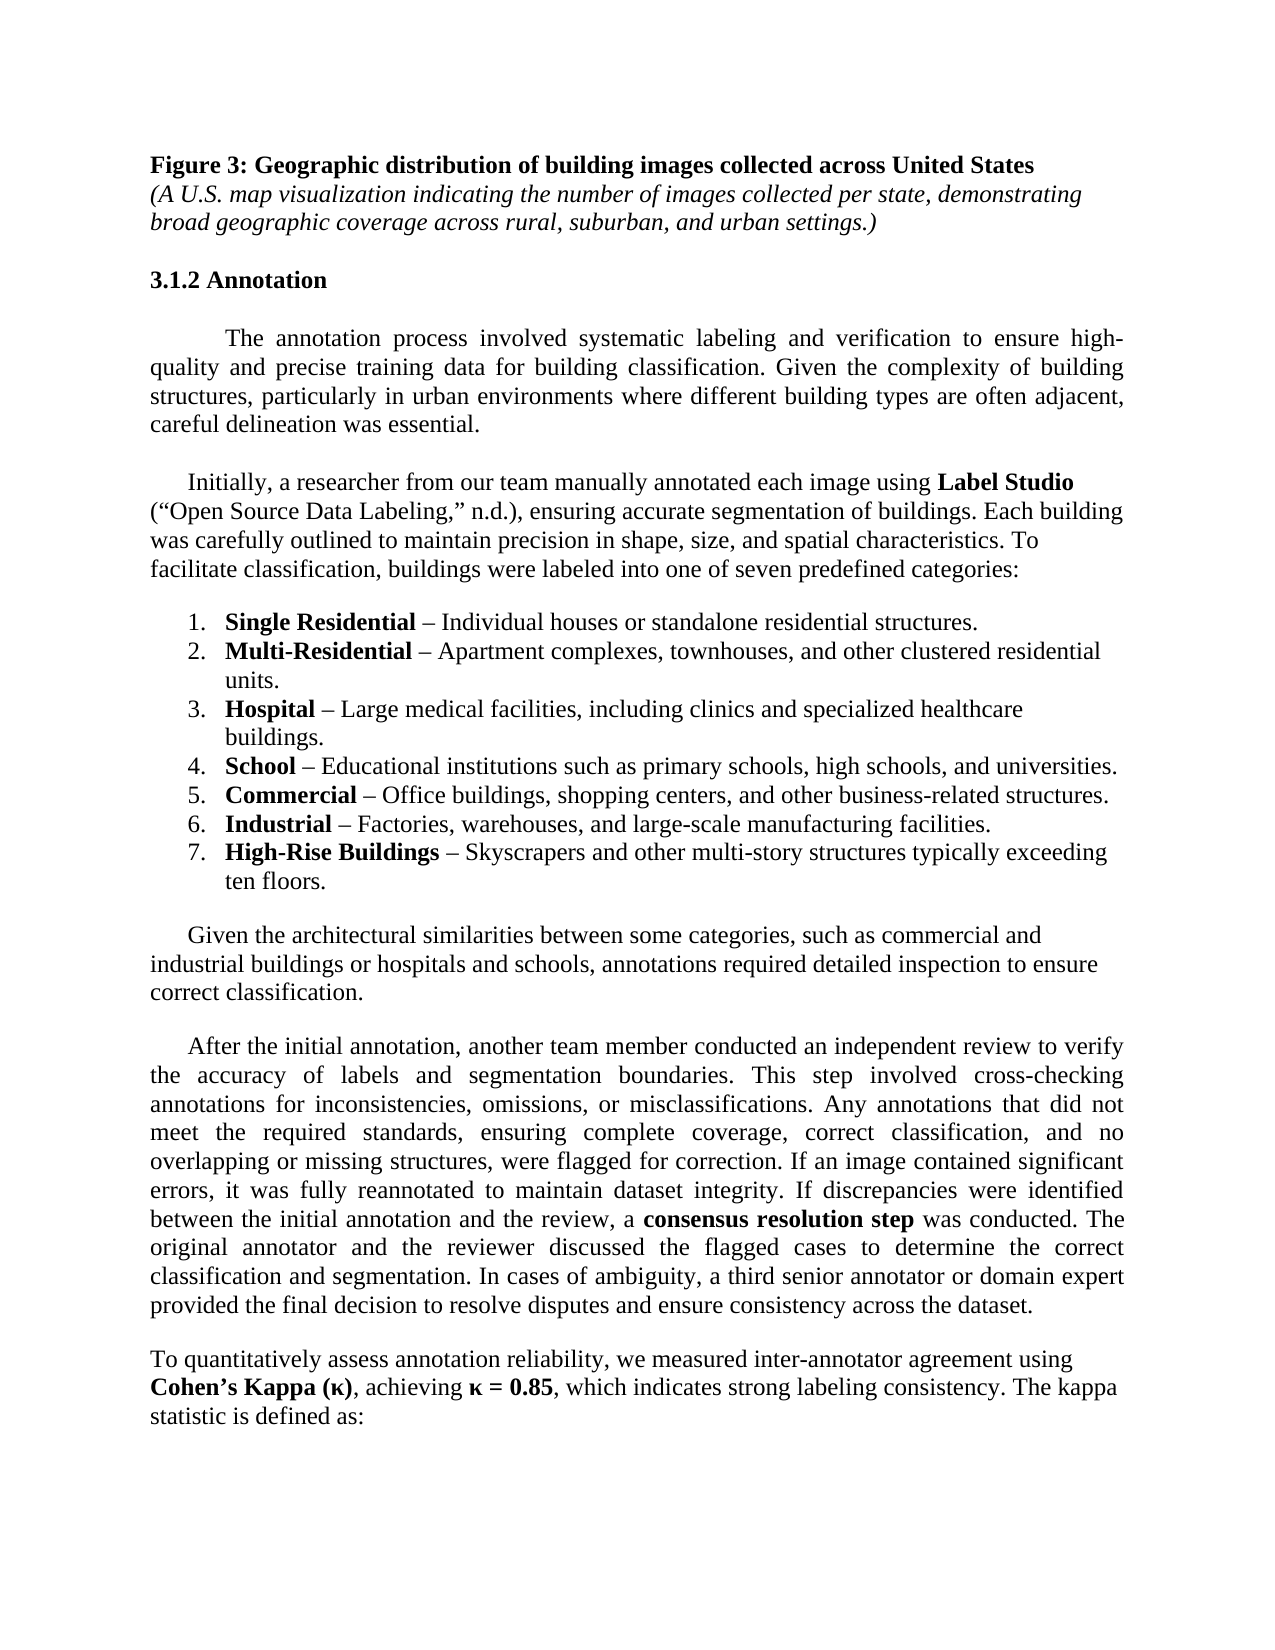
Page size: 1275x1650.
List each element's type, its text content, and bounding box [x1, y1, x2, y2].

list Multi-Residential – Apartment complexes, townhouses, and other clustered residential units. [187, 636, 1125, 694]
text Figure 3: Geographic distribution of building images collected across United States (A U.S. map visualization indicating the number of images collected per state, demonstrating broad geographic coverage across rural, suburban, and urban settings.) [150, 150, 1125, 236]
text Initially, a researcher from our team manually annotated each image using Label Studio (“Open Source Data Labeling,” n.d.), ensuring accurate segmentation of buildings. Each building was carefully outlined to maintain precision in shape, size, and spatial characteristics. To facilitate classification, buildings were labeled into one of seven predefined categories: [150, 467, 1125, 582]
text Given the architectural similarities between some categories, such as commercial and industrial buildings or hospitals and schools, annotations required detailed inspection to ensure correct classification. [150, 920, 1125, 1006]
list School – Educational institutions such as primary schools, high schools, and universities. [187, 751, 1125, 780]
list Single Residential – Individual houses or standalone residential structures. [187, 607, 1125, 636]
list Hospital – Large medical facilities, including clinics and specialized healthcare buildings. [187, 694, 1125, 751]
text To quantitatively assess annotation reliability, we measured inter-annotator agreement using Cohen’s Kappa (κ), achieving κ = 0.85, which indicates strong labeling consistency. The kappa statistic is defined as: [150, 1344, 1125, 1430]
list Commercial – Office buildings, shopping centers, and other business-related structures. [187, 780, 1125, 809]
text After the initial annotation, another team member conducted an independent review to verify the accuracy of labels and segmentation boundaries. This step involved cross-checking annotations for inconsistencies, omissions, or misclassifications. Any annotations that did not meet the required standards, ensuring complete coverage, correct classification, and no overlapping or missing structures, were flagged for correction. If an image contained significant errors, it was fully reannotated to maintain dataset integrity. If discrepancies were identified between the initial annotation and the review, a consensus resolution step was conducted. The original annotator and the reviewer discussed the flagged cases to determine the correct classification and segmentation. In cases of ambiguity, a third senior annotator or domain expert provided the final decision to resolve disputes and ensure consistency across the dataset. [150, 1031, 1125, 1319]
list High-Rise Buildings – Skyscrapers and other multi-story structures typically exceeding ten floors. [187, 837, 1125, 895]
text The annotation process involved systematic labeling and verification to ensure high-quality and precise training data for building classification. Given the complexity of building structures, particularly in urban environments where different building types are often adjacent, careful delineation was essential. [150, 323, 1125, 438]
text 3.1.2 Annotation [150, 265, 1125, 294]
list Industrial – Factories, warehouses, and large-scale manufacturing facilities. [187, 809, 1125, 837]
